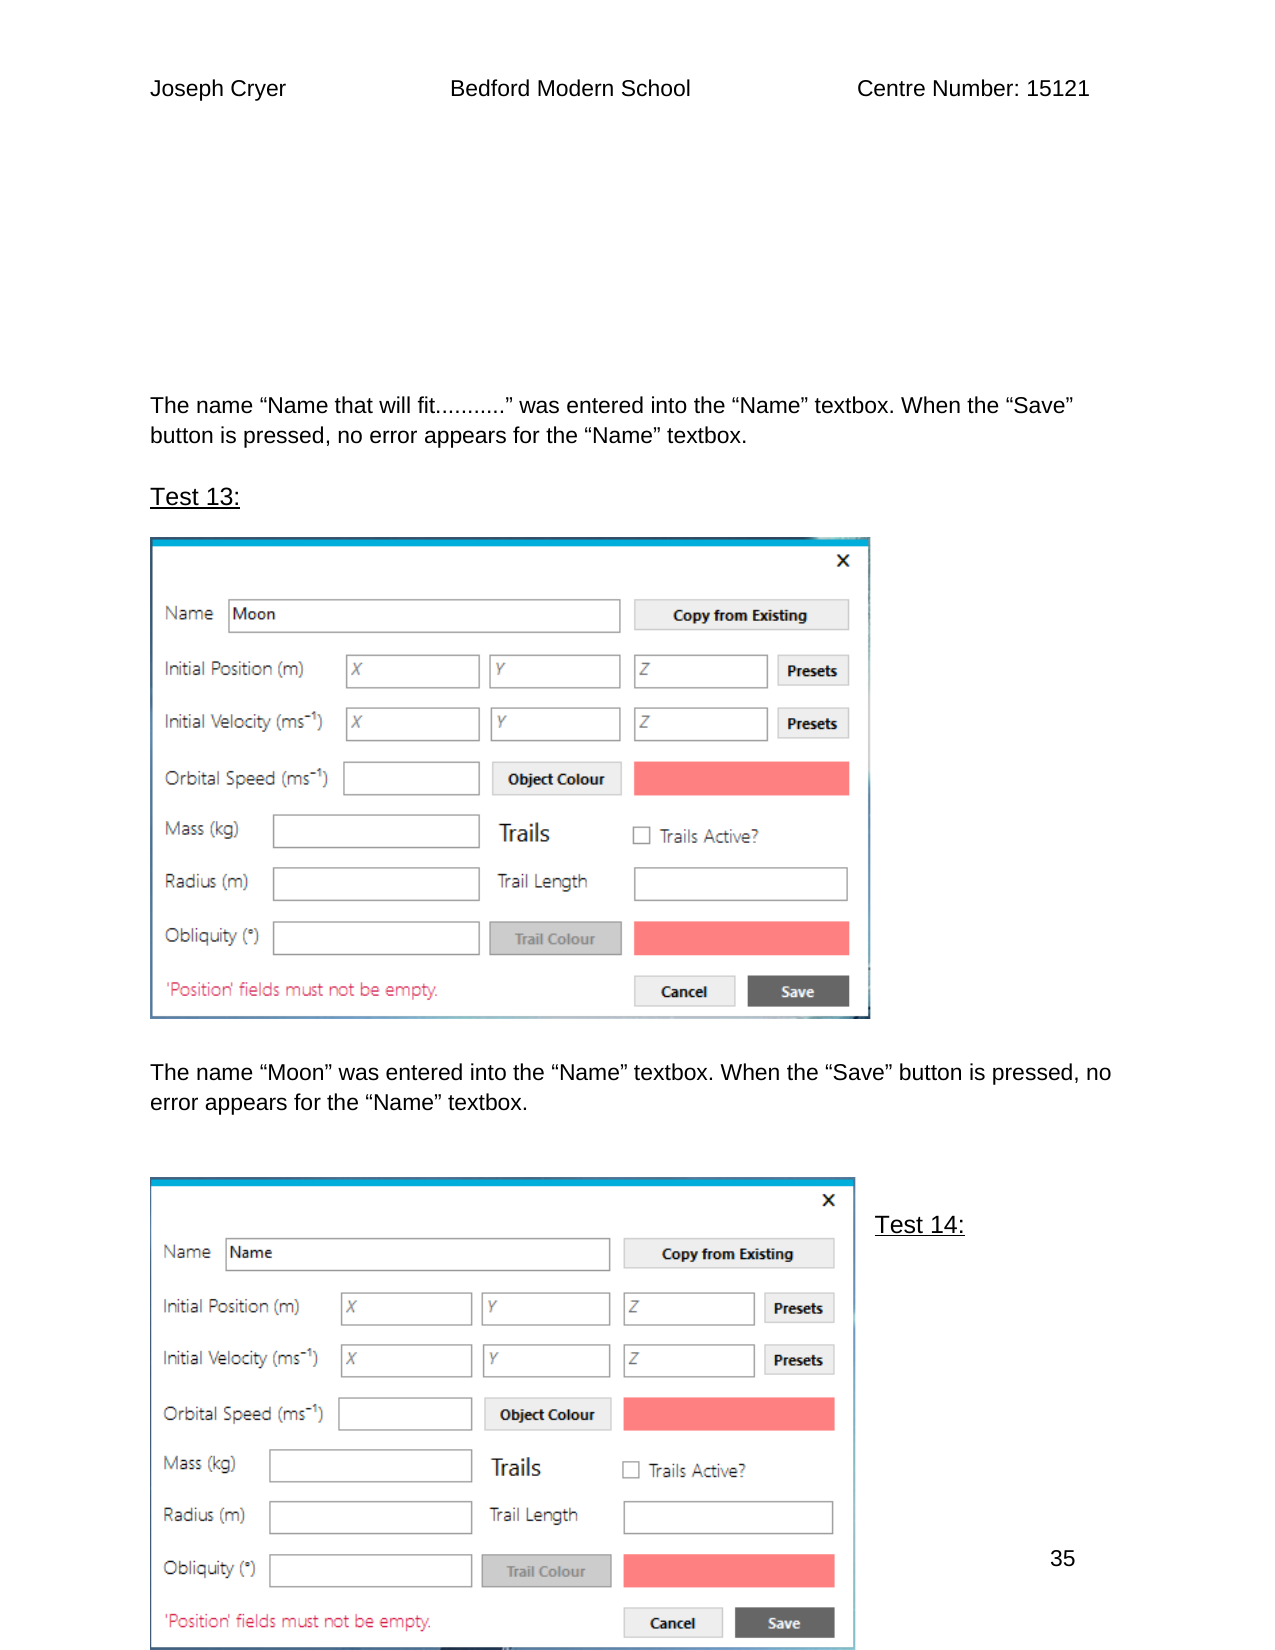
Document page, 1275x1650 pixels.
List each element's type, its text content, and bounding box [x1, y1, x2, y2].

text The name “Name that will fit...........” was entered into the “Name” textbox. When the “Save” button is pressed, no error appears for the “Name” textbox. [150, 392, 1125, 448]
picture [150, 1177, 856, 1650]
text Test 14: [856, 1210, 1125, 1239]
text The name “Moon” was entered into the “Name” textbox. When the “Save” button is pressed, no error appears for the “Name” textbox. [150, 1059, 1125, 1116]
picture [150, 537, 871, 1019]
text Test 13: [150, 482, 1125, 511]
